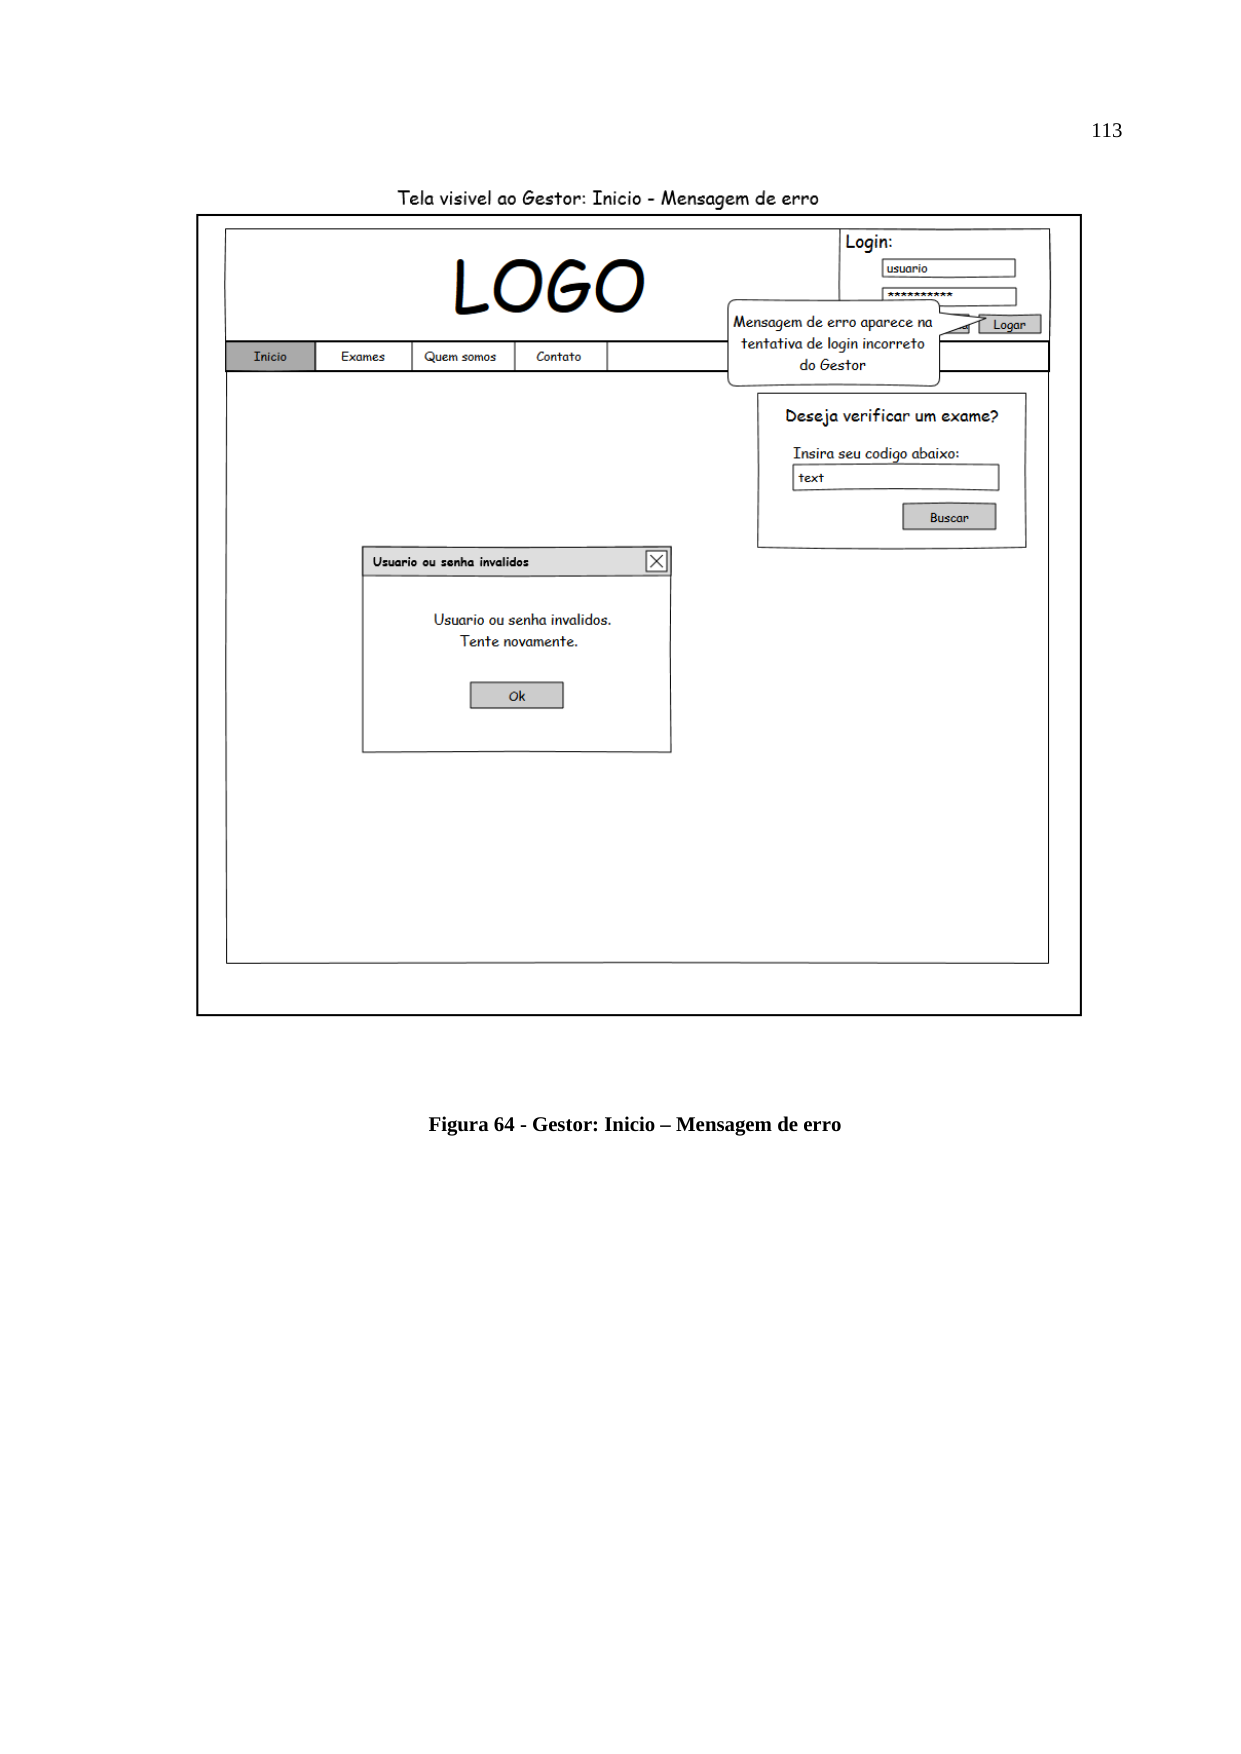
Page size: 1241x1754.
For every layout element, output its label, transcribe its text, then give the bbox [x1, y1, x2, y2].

picture [147, 177, 1122, 1085]
